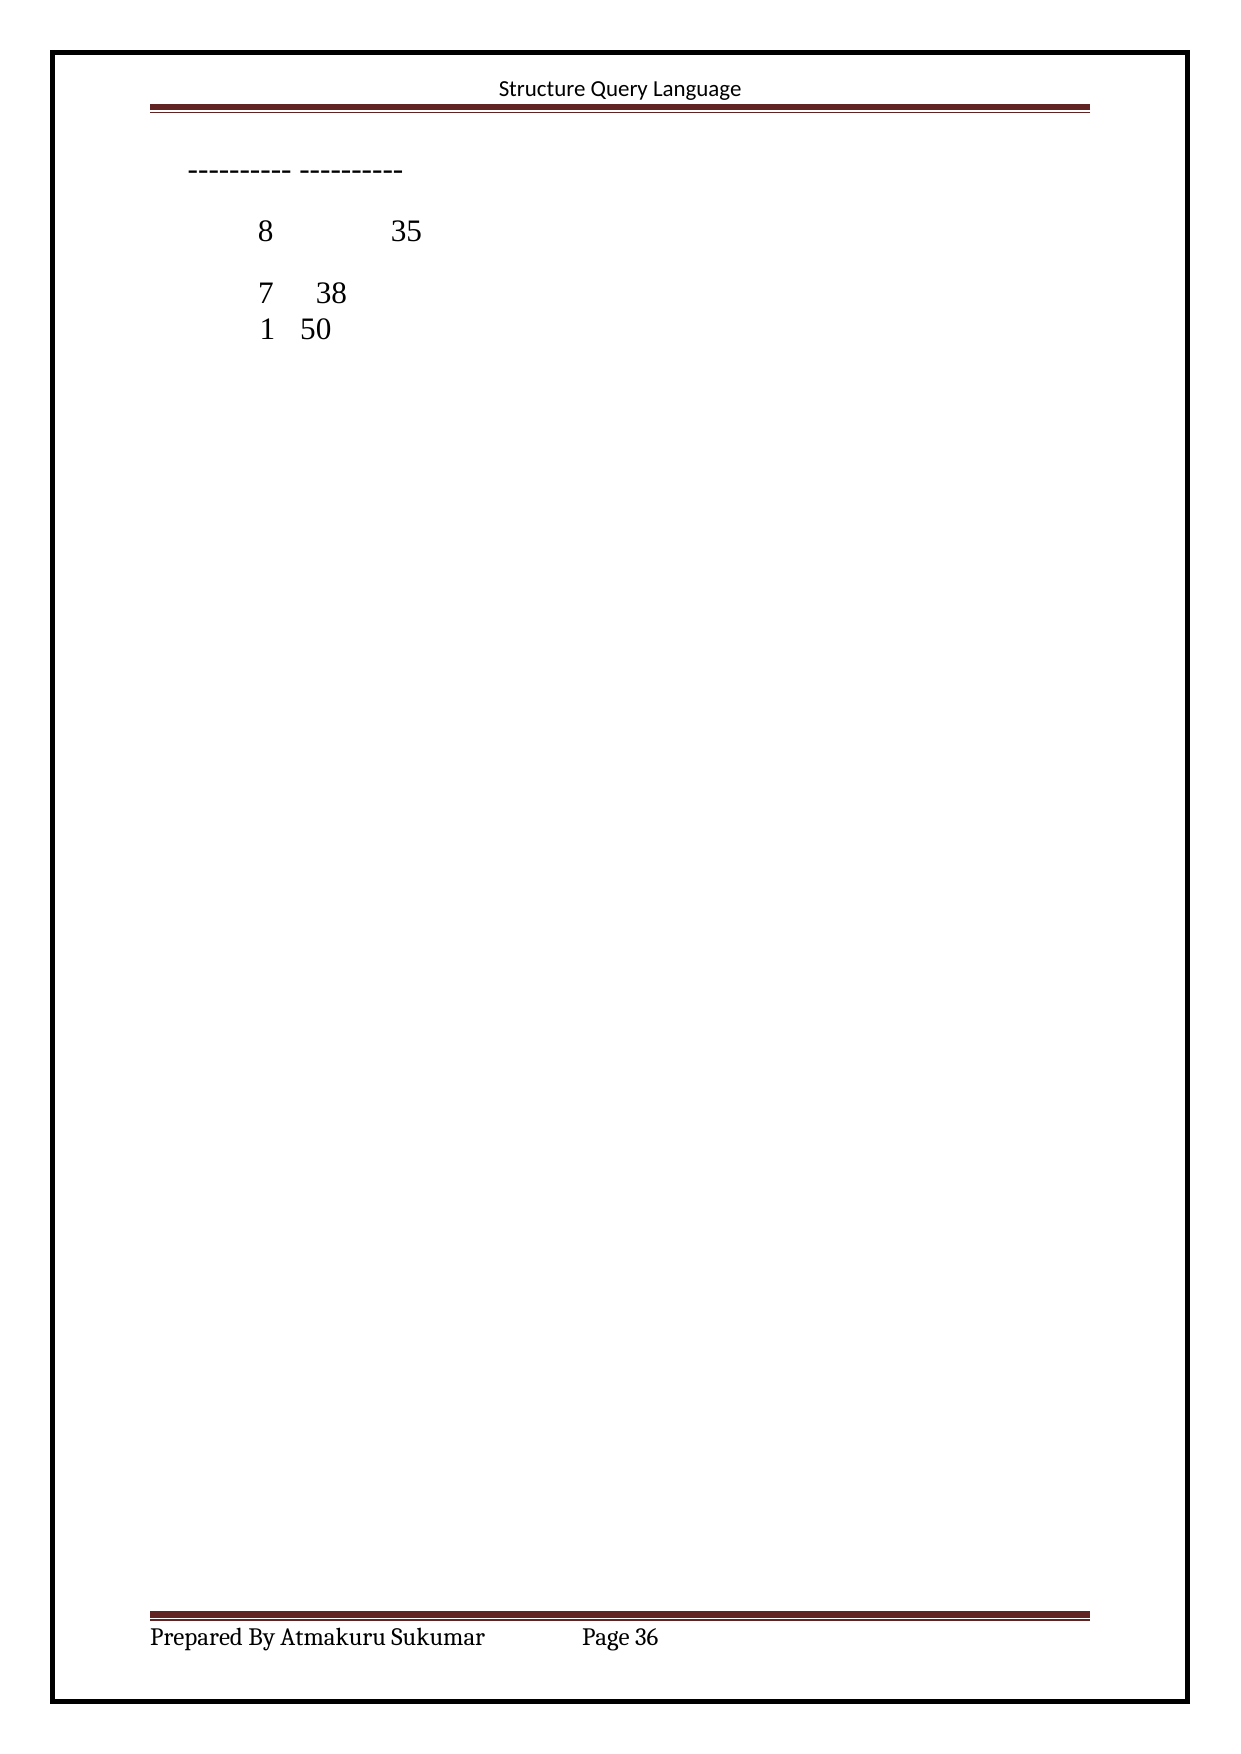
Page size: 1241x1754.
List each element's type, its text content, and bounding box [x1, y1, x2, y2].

list 38 [258, 274, 1090, 310]
text 8 35 [187, 212, 1090, 248]
text 1 50 [236, 310, 1090, 346]
text ---------- ---------- [187, 150, 1090, 186]
